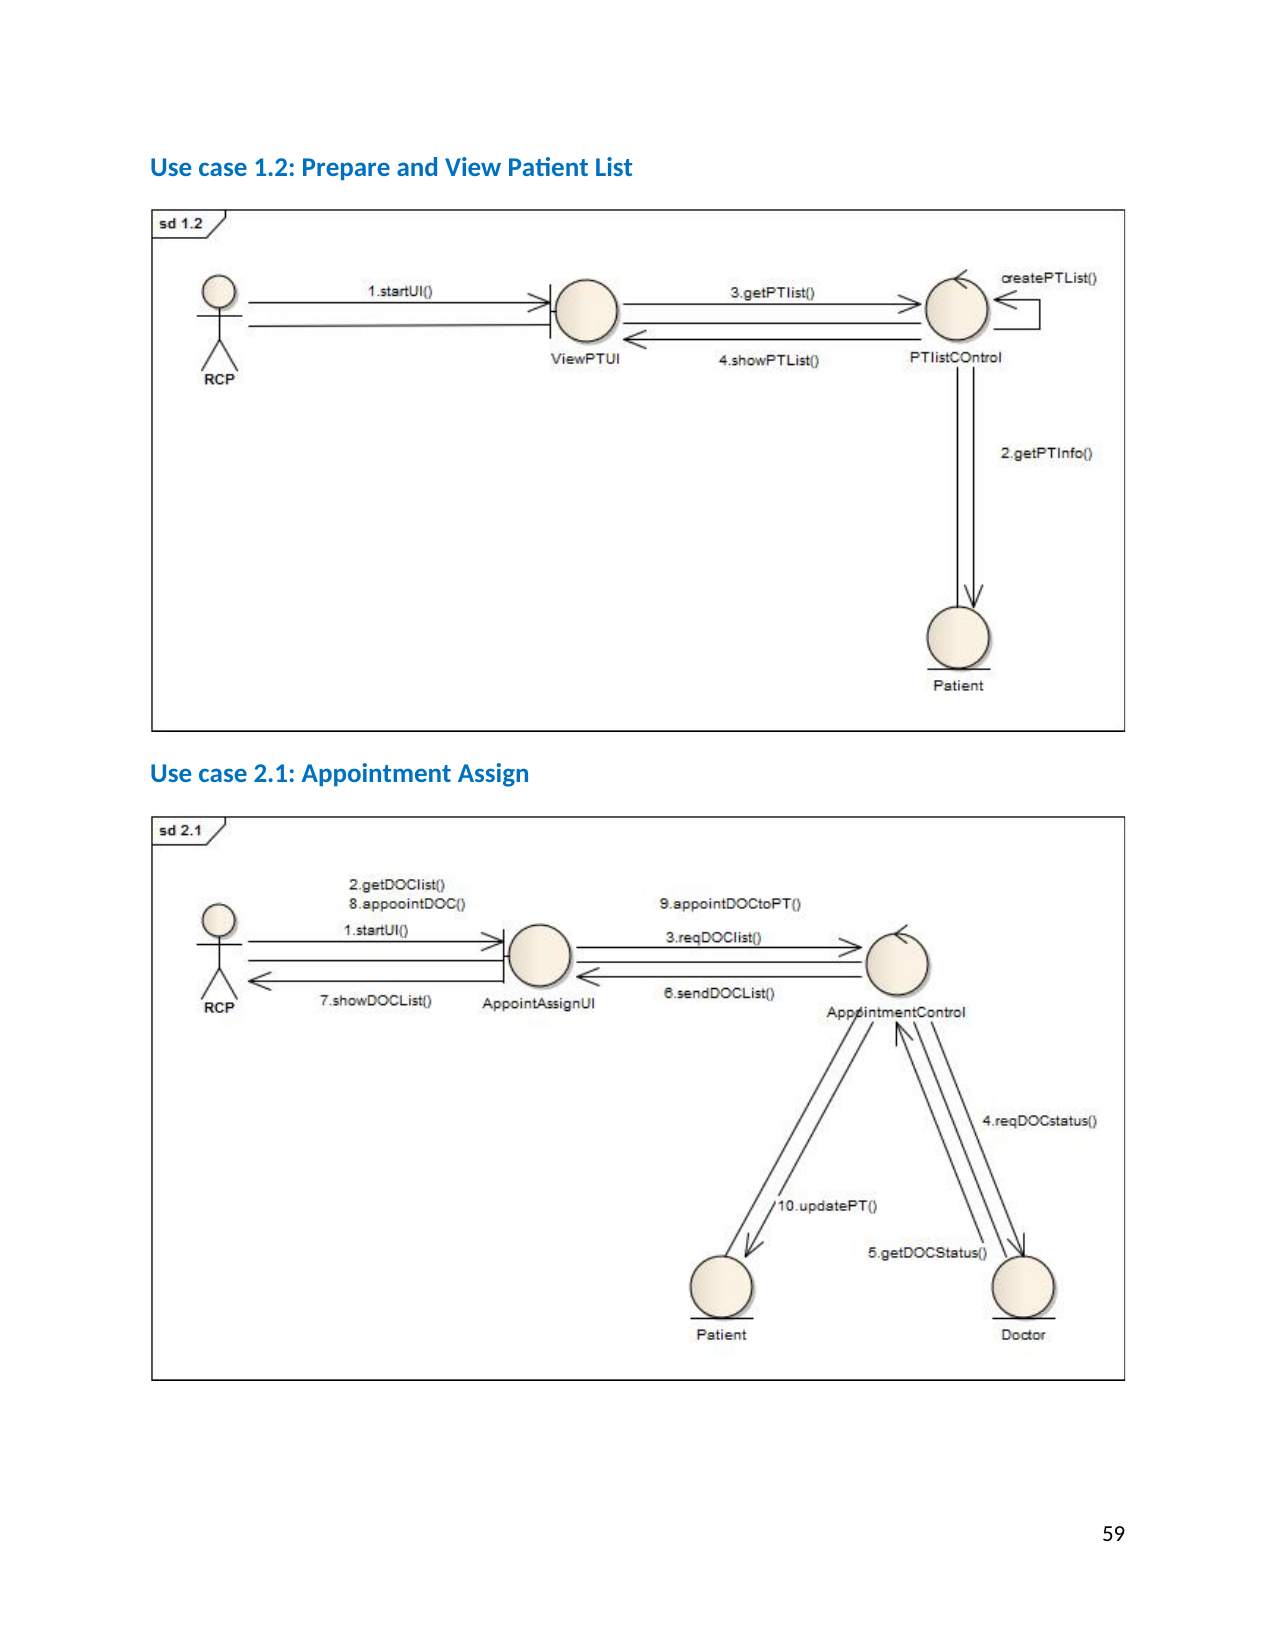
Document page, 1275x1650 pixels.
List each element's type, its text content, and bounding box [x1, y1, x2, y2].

picture [150, 815, 1125, 1381]
text Use case 2.1: Appointment Assign [150, 756, 1125, 789]
text Use case 1.2: Prepare and View Patient List [150, 150, 1125, 183]
picture [150, 208, 1125, 732]
